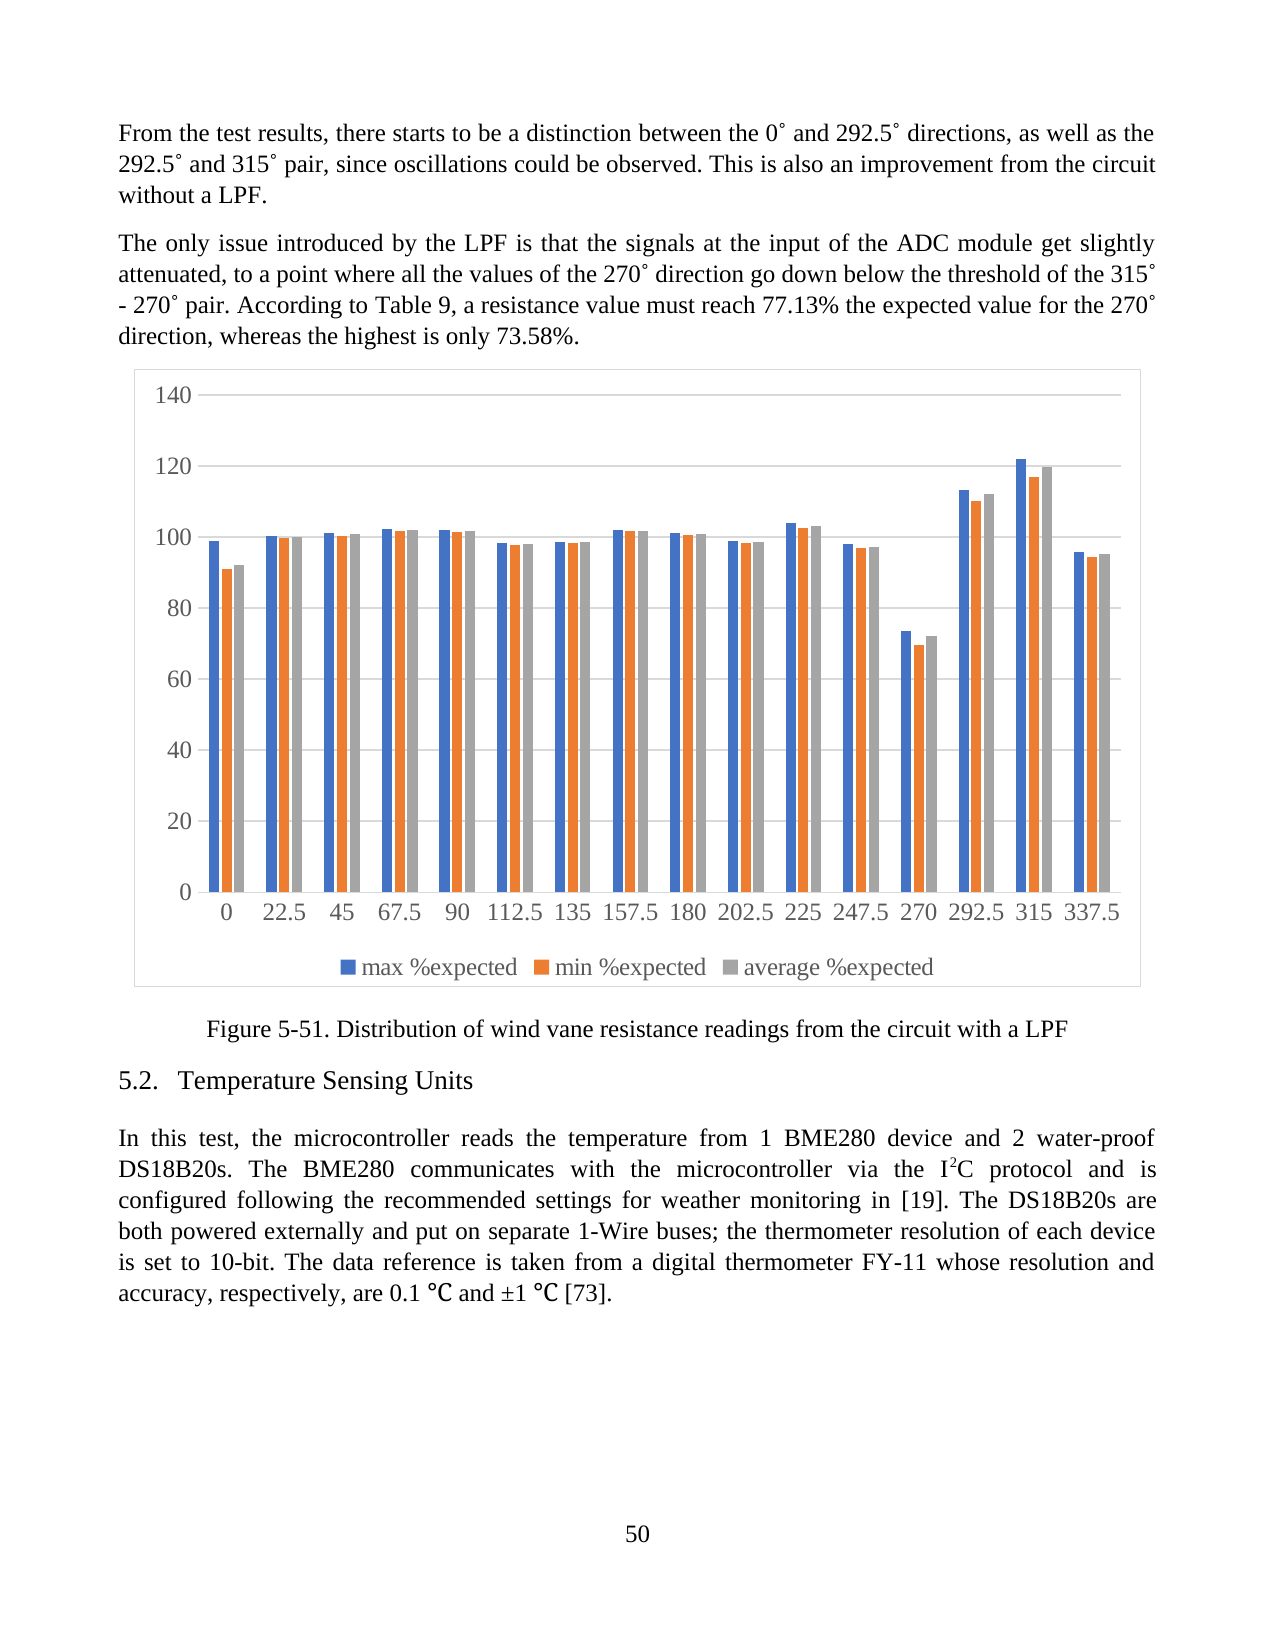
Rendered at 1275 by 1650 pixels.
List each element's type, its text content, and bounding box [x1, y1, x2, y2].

subtitle Temperature Sensing Units [118, 1064, 1157, 1095]
text In this test, the microcontroller reads the temperature from 1 BME280 device and 2 water-proof DS18B20s. The BME280 communicates with the microcontroller via the I2C protocol and is configured following the recommended settings for weather monitoring in [19]. The DS18B20s are both powered externally and put on separate 1-Wire buses; the thermometer resolution of each device is set to 10-bit. The data reference is taken from a digital thermometer FY-11 whose resolution and accuracy, respectively, are 0.1 ℃ and ±1 ℃ [73]. [118, 1123, 1157, 1307]
text The only issue introduced by the LPF is that the signals at the input of the ADC module get slightly attenuated, to a point where all the values of the 270˚ direction go down below the threshold of the 315˚ - 270˚ pair. According to Table 9, a resistance value must reach 77.13% the expected value for the 270˚ direction, whereas the highest is only 73.58%. [118, 228, 1157, 350]
text From the test results, there starts to be a distinction between the 0˚ and 292.5˚ directions, as well as the 292.5˚ and 315˚ pair, since oscillations could be observed. This is also an improvement from the circuit without a LPF. [118, 118, 1157, 209]
